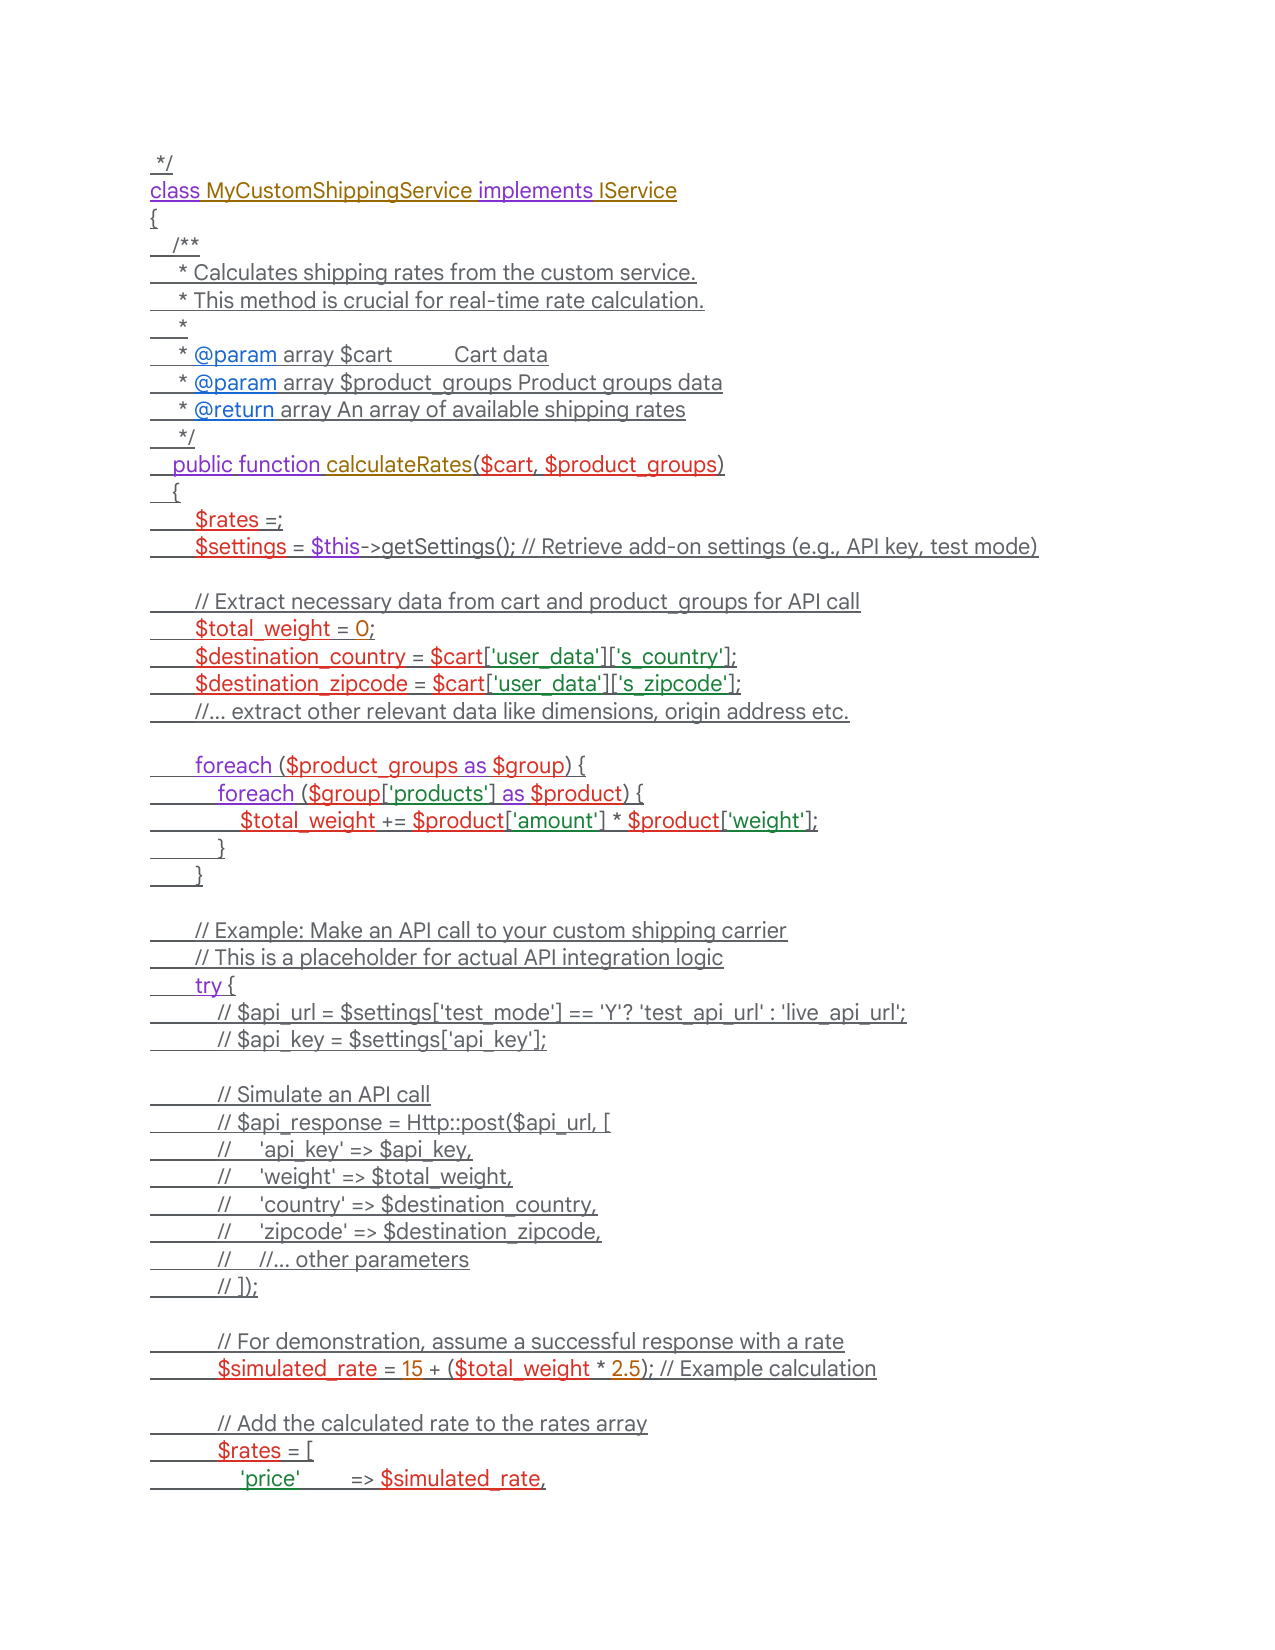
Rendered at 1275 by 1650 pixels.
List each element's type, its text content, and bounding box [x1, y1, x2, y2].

text * This method is crucial for real-time rate calculation. [150, 287, 1125, 314]
text /** [150, 232, 1125, 259]
text $destination_zipcode = $cart['user_data']['s_zipcode']; [150, 671, 1125, 698]
text // $api_url = $settings['test_mode'] == 'Y'? 'test_api_url' : 'live_api_url'; [150, 999, 1125, 1027]
text // $api_key = $settings['api_key']; [150, 1027, 1125, 1054]
text { [150, 205, 1125, 232]
text // 'weight' => $total_weight, [150, 1164, 1125, 1191]
text { [150, 479, 1125, 506]
text public function calculateRates($cart, $product_groups) [150, 451, 1125, 479]
text $total_weight += $product['amount'] * $product['weight']; [150, 807, 1125, 835]
text // For demonstration, assume a successful response with a rate [150, 1328, 1125, 1355]
text $settings = $this->getSettings(); // Retrieve add-on settings (e.g., API key, test mode) [150, 533, 1125, 561]
text $rates = [ [150, 1438, 1125, 1465]
text $total_weight = 0; [150, 616, 1125, 643]
text } [150, 835, 1125, 862]
text //... extract other relevant data like dimensions, origin address etc. [150, 698, 1125, 725]
text // 'api_key' => $api_key, [150, 1136, 1125, 1164]
text // Extract necessary data from cart and product_groups for API call [150, 588, 1125, 616]
text try { [150, 972, 1125, 999]
text // 'zipcode' => $destination_zipcode, [150, 1218, 1125, 1246]
text // This is a placeholder for actual API integration logic [150, 944, 1125, 972]
text * @return array An array of available shipping rates [150, 397, 1125, 424]
text // Simulate an API call [150, 1081, 1125, 1109]
text class MyCustomShippingService implements IService [150, 177, 1125, 205]
text // 'country' => $destination_country, [150, 1191, 1125, 1218]
text */ [150, 424, 1125, 451]
text * @param array $product_groups Product groups data [150, 369, 1125, 397]
text * @param array $cart Cart data [150, 342, 1125, 369]
text // Add the calculated rate to the rates array [150, 1410, 1125, 1438]
text $simulated_rate = 15 + ($total_weight * 2.5); // Example calculation [150, 1355, 1125, 1383]
text // //... other parameters [150, 1246, 1125, 1273]
text $rates =; [150, 506, 1125, 533]
text 'price' => $simulated_rate, [150, 1465, 1125, 1492]
text } [150, 862, 1125, 890]
text */ [150, 150, 1125, 177]
text foreach ($product_groups as $group) { [150, 753, 1125, 780]
text foreach ($group['products'] as $product) { [150, 780, 1125, 807]
text // Example: Make an API call to your custom shipping carrier [150, 917, 1125, 944]
text // ]); [150, 1273, 1125, 1301]
text * [150, 314, 1125, 342]
text // $api_response = Http::post($api_url, [ [150, 1109, 1125, 1136]
text $destination_country = $cart['user_data']['s_country']; [150, 643, 1125, 671]
text * Calculates shipping rates from the custom service. [150, 259, 1125, 287]
